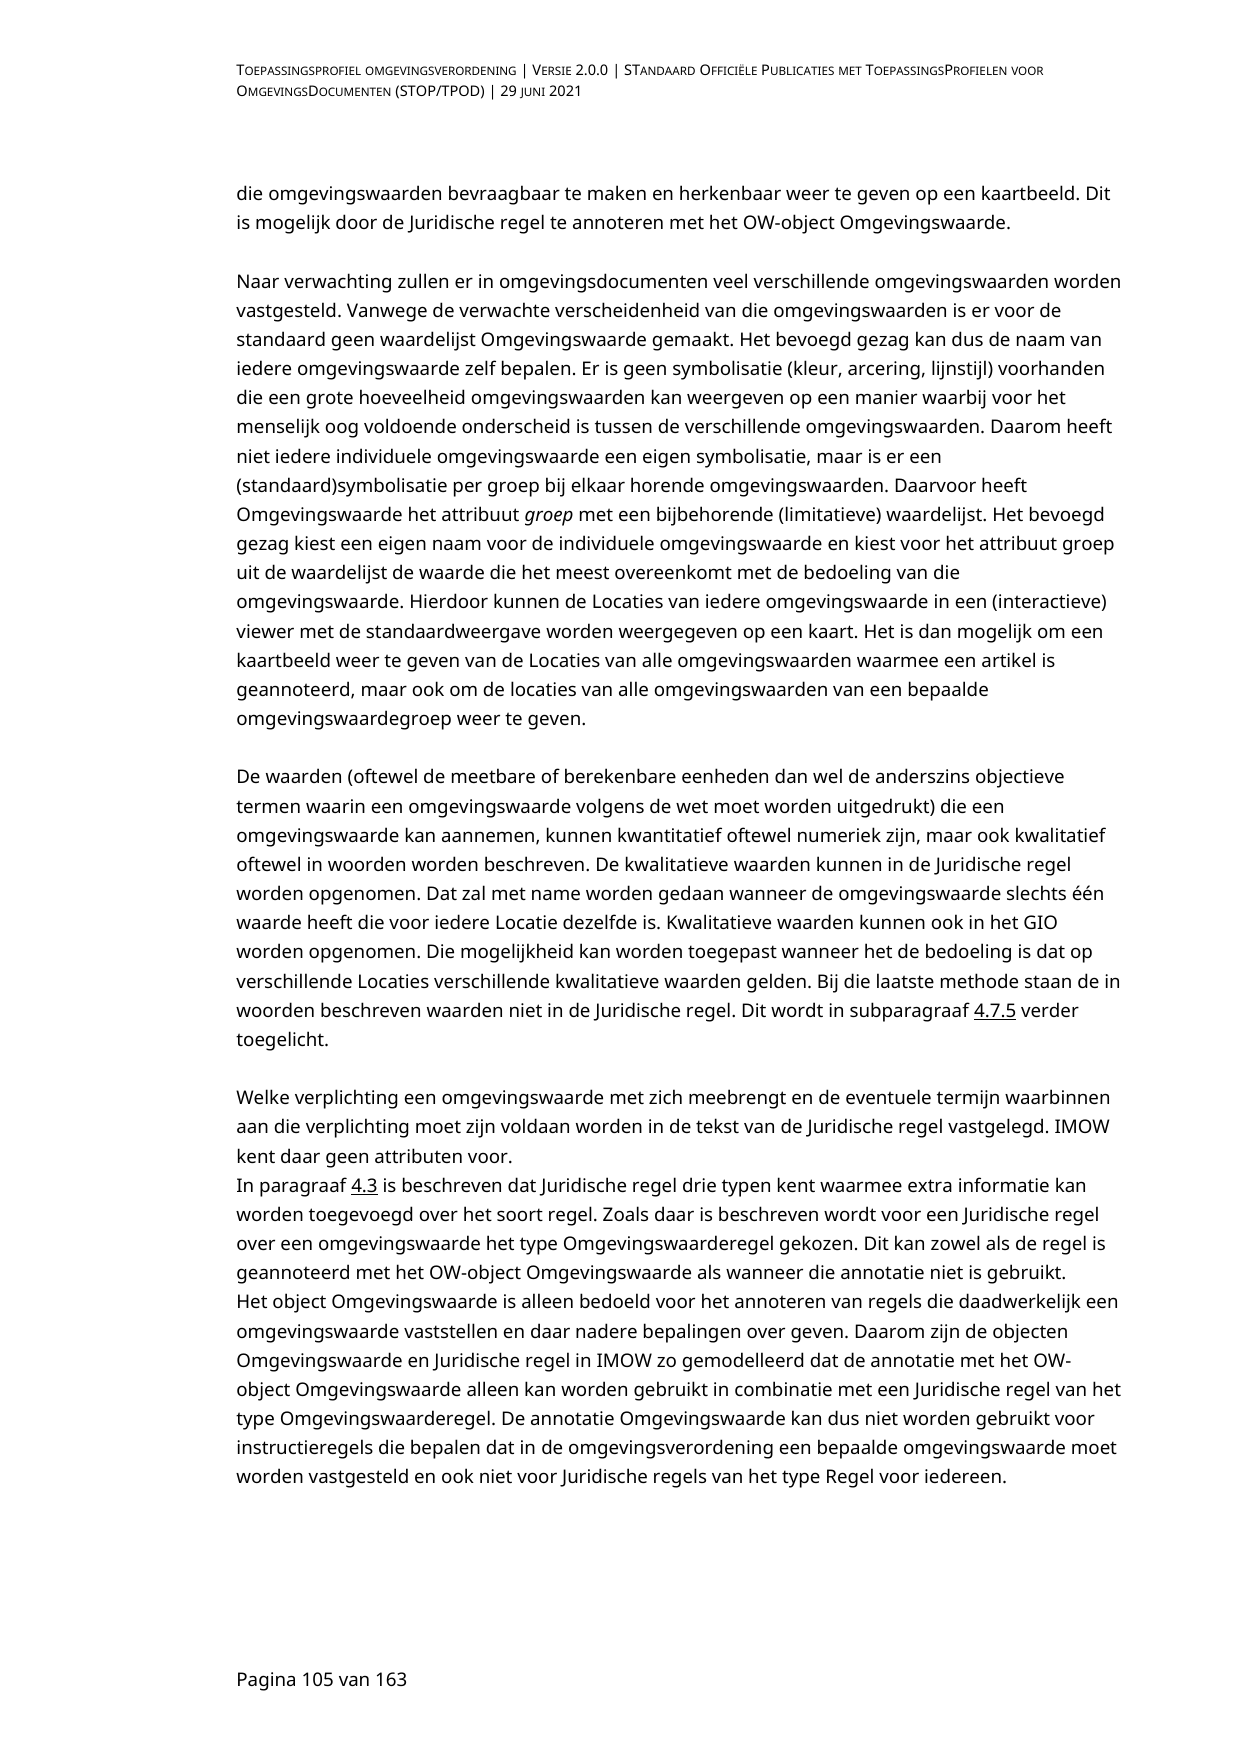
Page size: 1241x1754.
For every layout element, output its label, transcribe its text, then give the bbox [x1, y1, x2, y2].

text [236, 177, 1122, 236]
text Naar verwachting zullen er in omgevingsdocumenten veel verschillende omgevingswaarden worden vastgesteld. Vanwege de verwachte verscheidenheid van die omgevingswaarden is er voor de standaard geen waardelijst Omgevingswaarde gemaakt. Het bevoegd gezag kan dus de naam van iedere omgevingswaarde zelf bepalen. Er is geen symbolisatie (kleur, arcering, lijnstijl) voorhanden die een grote hoeveelheid omgevingswaarden kan weergeven op een manier waarbij voor het menselijk oog voldoende onderscheid is tussen de verschillende omgevingswaarden. Daarom heeft niet iedere individuele omgevingswaarde een eigen symbolisatie, maar is er een (standaard)symbolisatie per groep bij elkaar horende omgevingswaarden. Daarvoor heeft Omgevingswaarde het attribuut groep met een bijbehorende (limitatieve) waardelijst. Het bevoegd gezag kiest een eigen naam voor de individuele omgevingswaarde en kiest voor het attribuut groep uit de waardelijst de waarde die het meest overeenkomt met de bedoeling van die omgevingswaarde. Hierdoor kunnen de Locaties van iedere omgevingswaarde in een (interactieve) viewer met de standaardweergave worden weergegeven op een kaart. Het is dan mogelijk om een kaartbeeld weer te geven van de Locaties van alle omgevingswaarden waarmee een artikel is geannoteerd, maar ook om de locaties van alle omgevingswaarden van een bepaalde omgevingswaardegroep weer te geven. [236, 265, 1122, 731]
text In paragraaf 7.3 is beschreven dat Juridische regel drie typen kent waarmee extra informatie kan worden toegevoegd over het soort regel. Zoals daar is beschreven wordt voor een Juridische regel over een omgevingswaarde het type Omgevingswaarderegel gekozen. Dit kan zowel als de regel is geannoteerd met het OW-object Omgevingswaarde als wanneer die annotatie niet is gebruikt. [236, 1169, 1122, 1286]
text Het object Omgevingswaarde is alleen bedoeld voor het annoteren van regels die daadwerkelijk een omgevingswaarde vaststellen en daar nadere bepalingen over geven. Daarom zijn de objecten Omgevingswaarde en Juridische regel in IMOW zo gemodelleerd dat de annotatie met het OW-object Omgevingswaarde alleen kan worden gebruikt in combinatie met een Juridische regel van het type Omgevingswaarderegel. De annotatie Omgevingswaarde kan dus niet worden gebruikt voor instructieregels die bepalen dat in de omgevingsverordening een bepaalde omgevingswaarde moet worden vastgesteld en ook niet voor Juridische regels van het type Regel voor iedereen. [236, 1286, 1122, 1490]
text De waarden (oftewel de meetbare of berekenbare eenheden dan wel de anderszins objectieve termen waarin een omgevingswaarde volgens de wet moet worden uitgedrukt) die een omgevingswaarde kan aannemen, kunnen kwantitatief oftewel numeriek zijn, maar ook kwalitatief oftewel in woorden worden beschreven. De kwalitatieve waarden kunnen in de Juridische regel worden opgenomen. Dat zal met name worden gedaan wanneer de omgevingswaarde slechts één waarde heeft die voor iedere Locatie dezelfde is. Kwalitatieve waarden kunnen ook in het GIO worden opgenomen. Die mogelijkheid kan worden toegepast wanneer het de bedoeling is dat op verschillende Locaties verschillende kwalitatieve waarden gelden. Bij die laatste methode staan de in woorden beschreven waarden niet in de Juridische regel. Dit wordt in subparagraaf 7.7.5 verder toegelicht. [236, 761, 1122, 1052]
text Welke verplichting een omgevingswaarde met zich meebrengt en de eventuele termijn waarbinnen aan die verplichting moet zijn voldaan worden in de tekst van de Juridische regel vastgelegd. IMOW kent daar geen attributen voor. [236, 1081, 1122, 1169]
